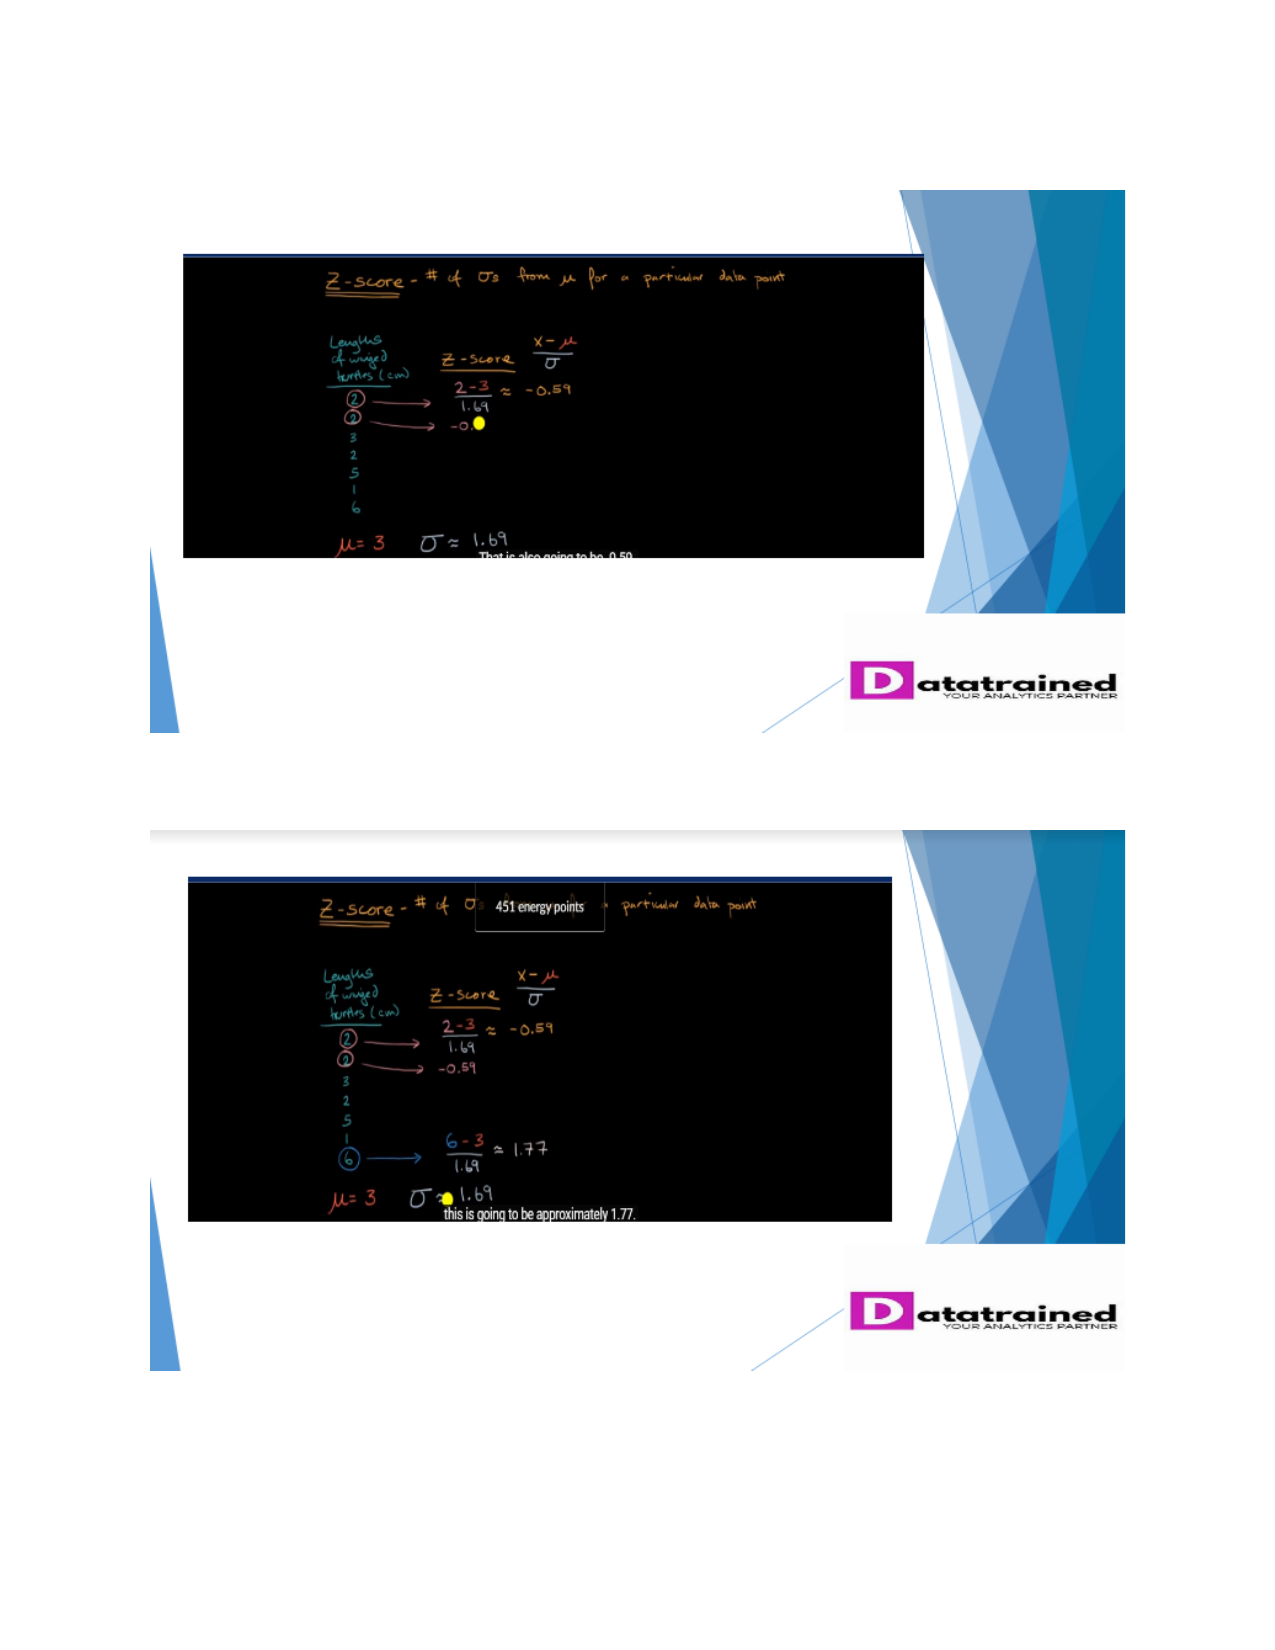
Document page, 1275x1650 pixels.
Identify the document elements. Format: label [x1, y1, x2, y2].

picture [150, 190, 1125, 733]
picture [150, 830, 1125, 1371]
